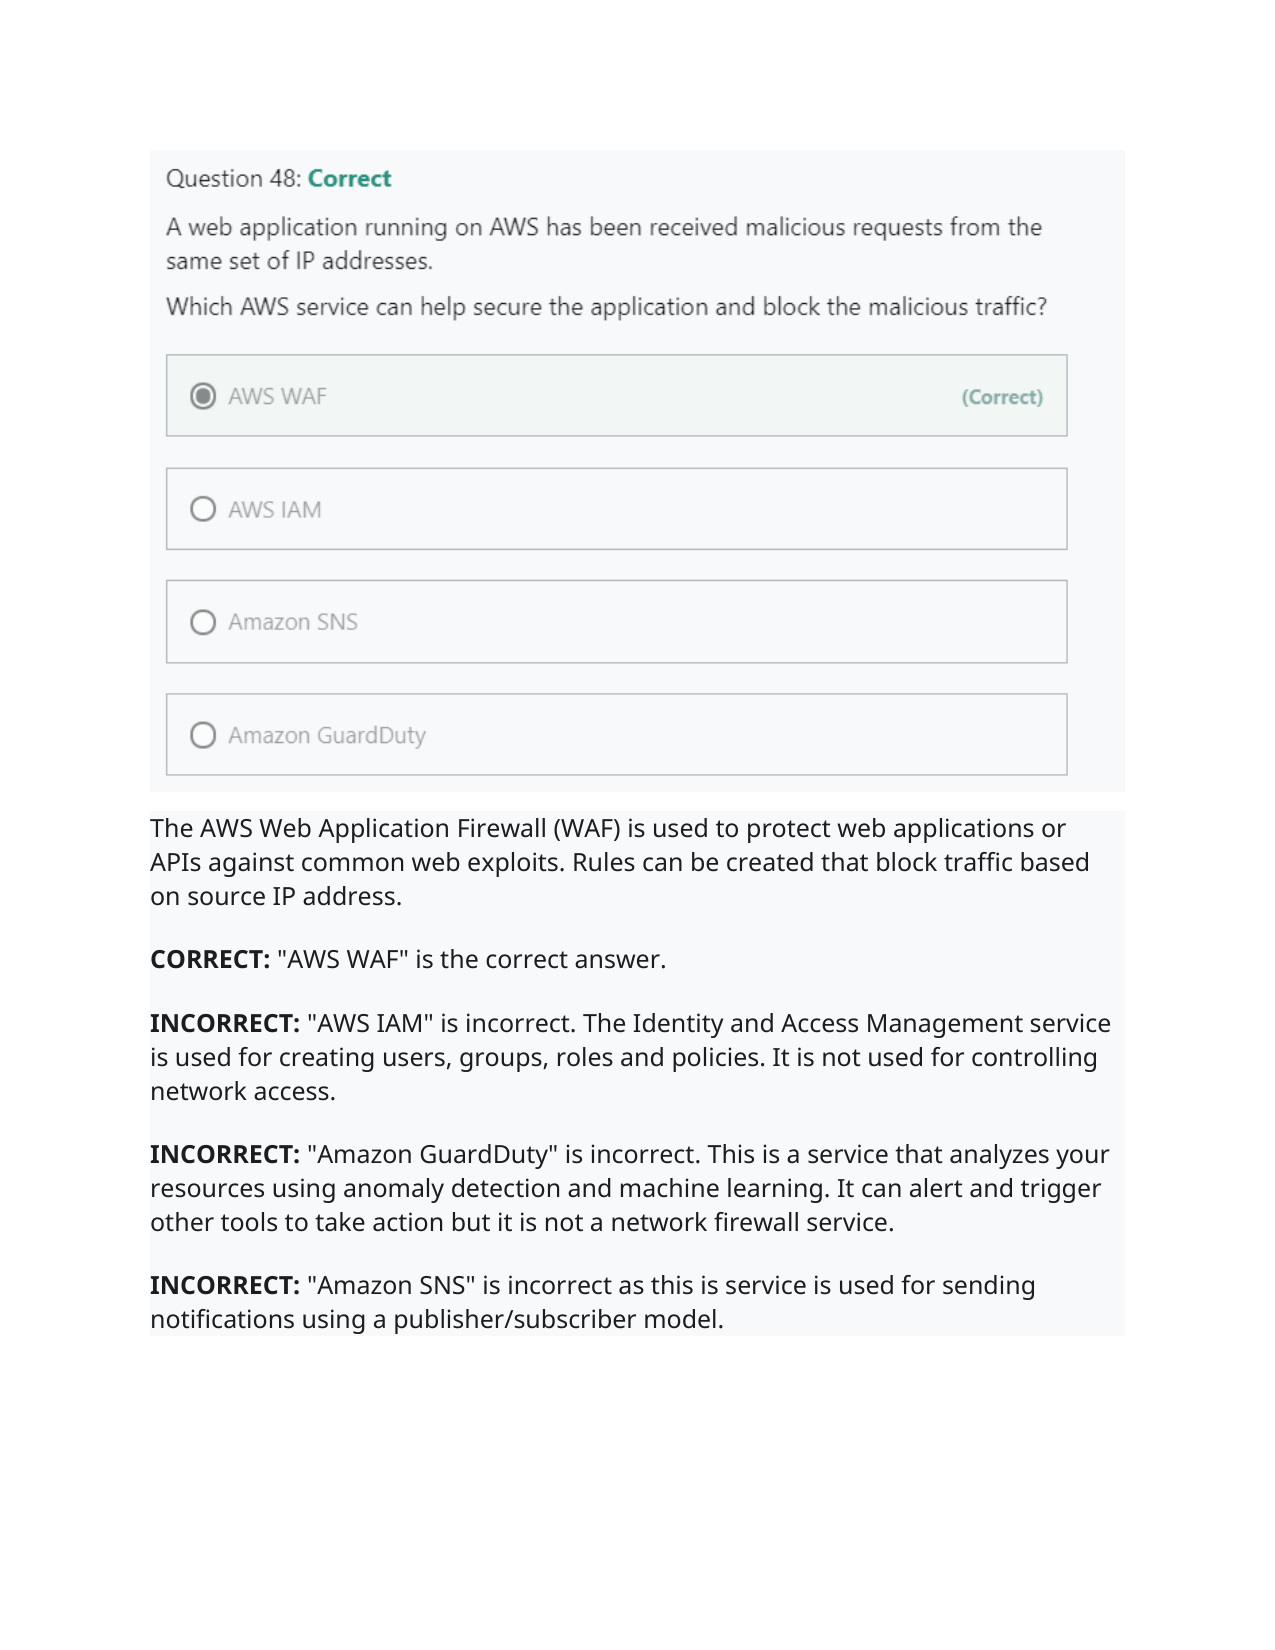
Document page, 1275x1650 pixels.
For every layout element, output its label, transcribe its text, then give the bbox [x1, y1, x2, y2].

text CORRECT: "AWS WAF" is the correct answer. [150, 942, 1125, 976]
text INCORRECT: "Amazon SNS" is incorrect as this is service is used for sending notifications using a publisher/subscriber model. [150, 1268, 1125, 1336]
text INCORRECT: "AWS IAM" is incorrect. The Identity and Access Management service is used for creating users, groups, roles and policies. It is not used for controlling network access. [150, 1005, 1125, 1107]
picture [150, 150, 1125, 792]
text The AWS Web Application Firewall (WAF) is used to protect web applications or APIs against common web exploits. Rules can be created that block traffic based on source IP address. [150, 811, 1125, 913]
text INCORRECT: "Amazon GuardDuty" is incorrect. This is a service that analyzes your resources using anomaly detection and machine learning. It can alert and trigger other tools to take action but it is not a network firewall service. [150, 1137, 1125, 1239]
